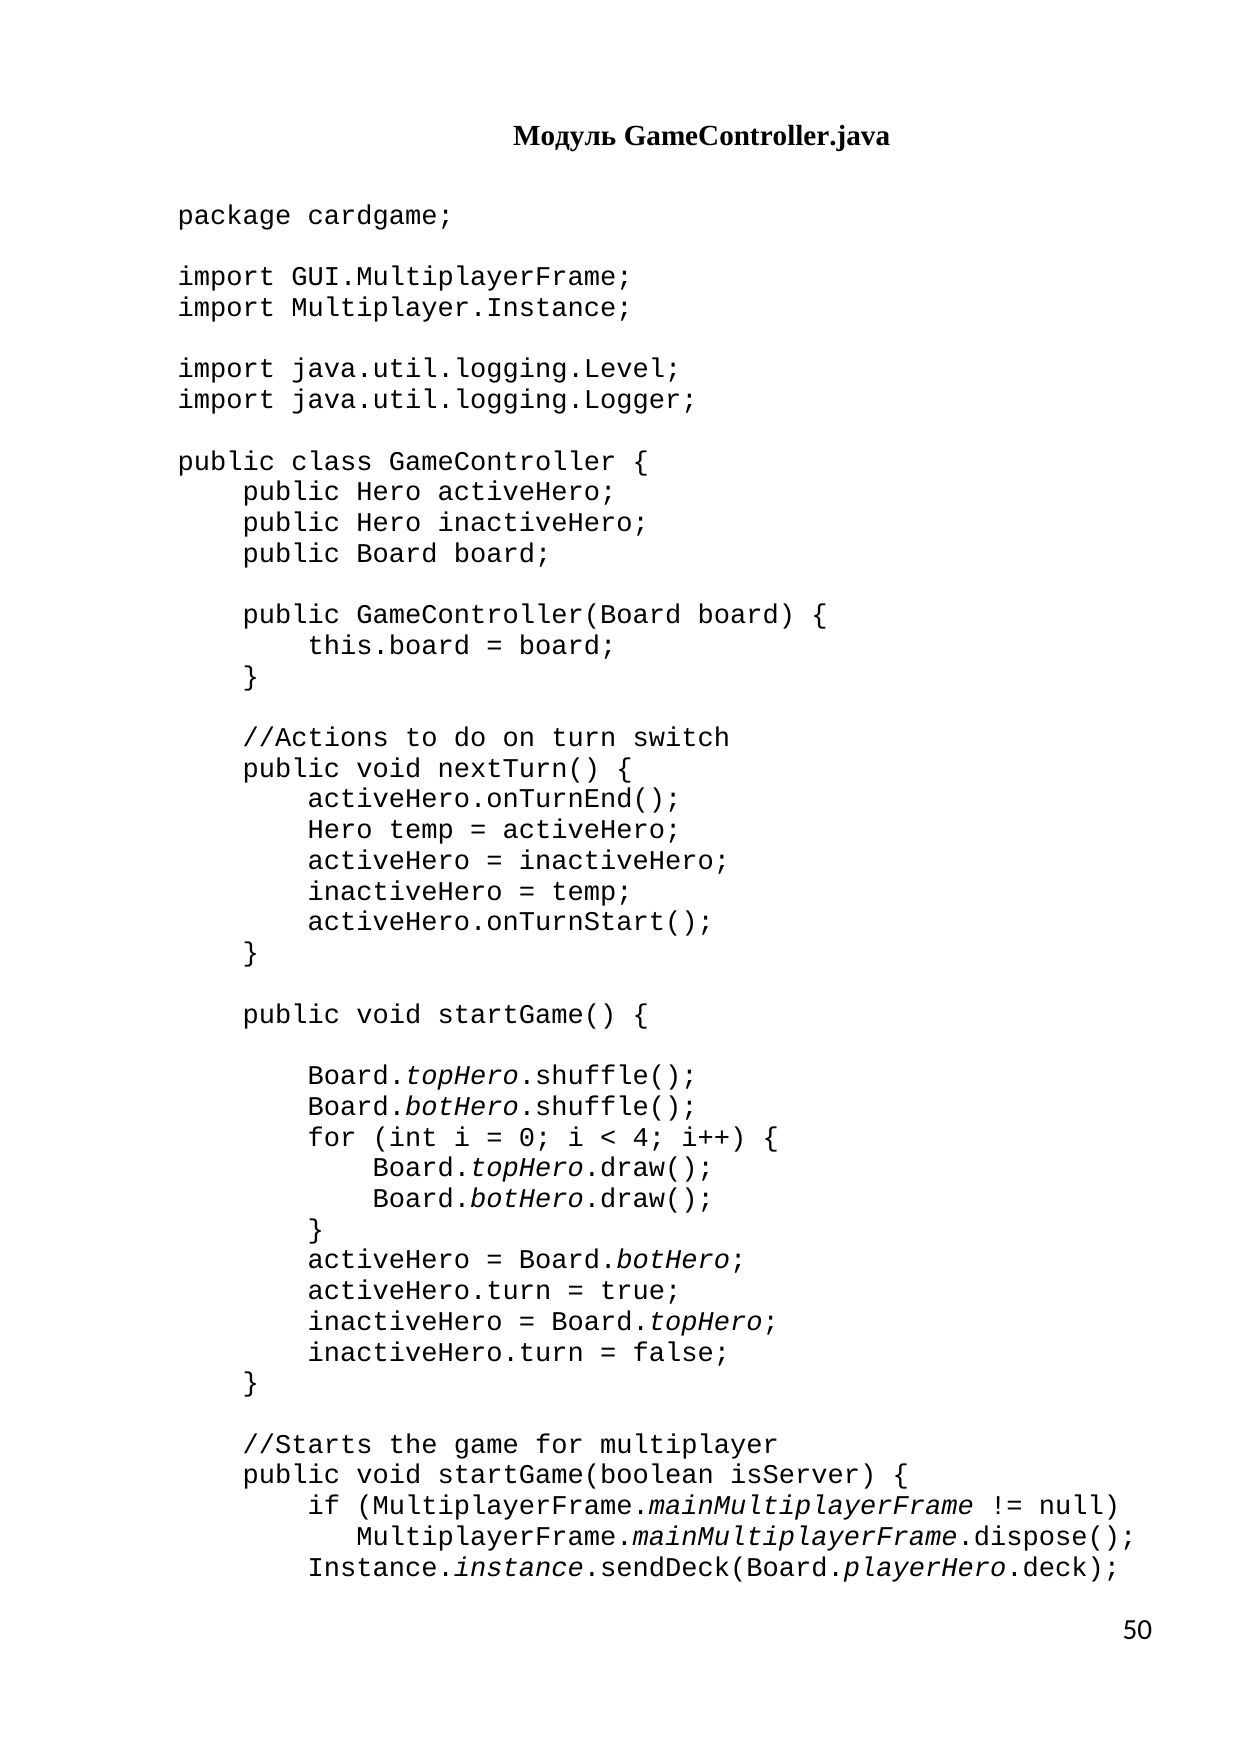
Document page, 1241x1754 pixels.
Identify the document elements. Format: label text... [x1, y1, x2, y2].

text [177, 1523, 1152, 1584]
text package cardgame; import GUI.MultiplayerFrame; import Multiplayer.Instance; import java.util.logging.Level; import java.util.logging.Logger; public class GameController { public Hero activeHero; public Hero inactiveHero; public Board board; public GameController(Board board) { this.board = board; } //Actions to do on turn switch public void nextTurn() { activeHero.onTurnEnd(); Hero temp = activeHero; activeHero = inactiveHero; inactiveHero = temp; activeHero.onTurnStart(); } public void startGame() { Board.topHero.shuffle(); Board.botHero.shuffle(); for (int i = 0; i < 4; i++) { Board.topHero.draw(); Board.botHero.draw(); } activeHero = Board.botHero; activeHero.turn = true; inactiveHero = Board.topHero; inactiveHero.turn = false; } //Starts the game for multiplayer public void startGame(boolean isServer) { if (MultiplayerFrame.mainMultiplayerFrame != null) [177, 201, 1152, 1523]
text Модуль GameController.java [177, 118, 1152, 152]
